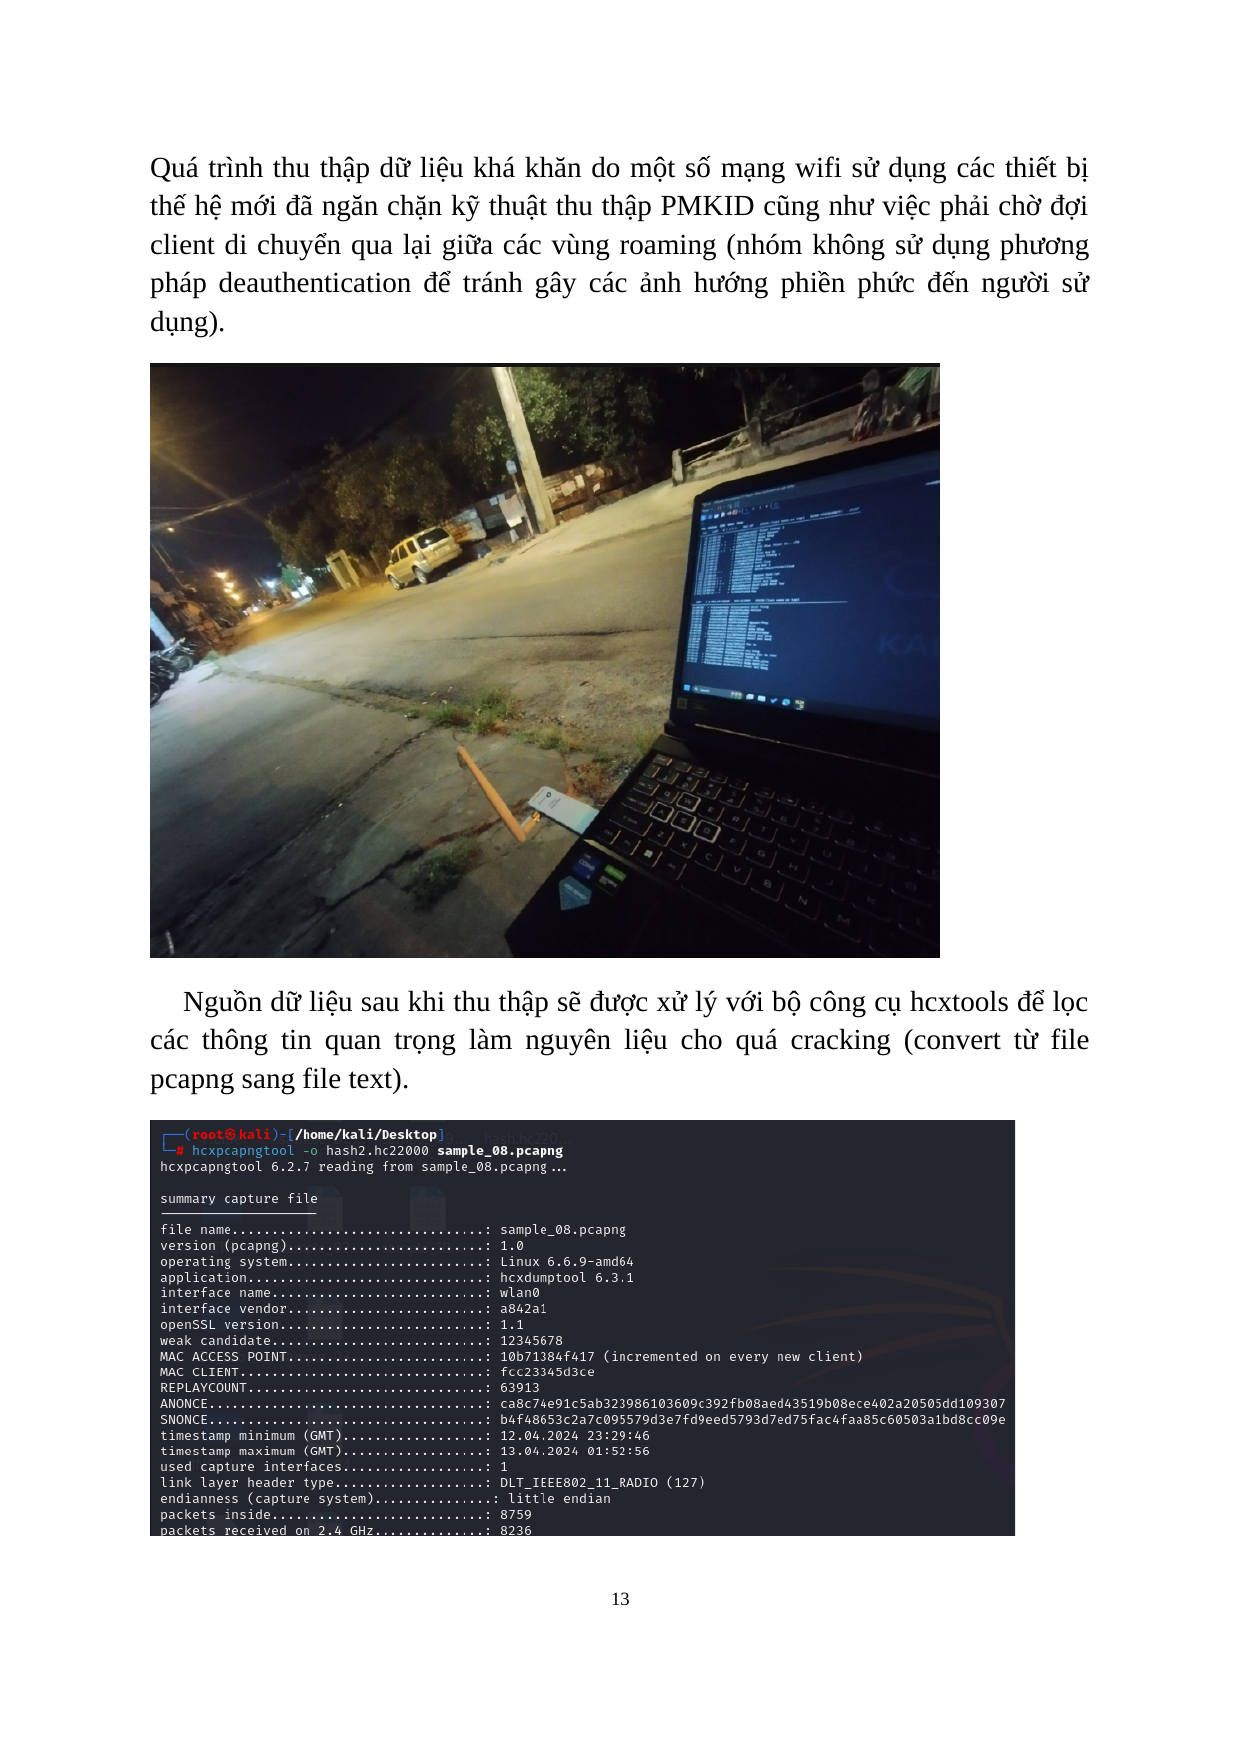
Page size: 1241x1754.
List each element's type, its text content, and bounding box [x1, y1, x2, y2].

text Quá trình thu thập dữ liệu khá khăn do một số mạng wifi sử dụng các thiết bị thế hệ mới đã ngăn chặn kỹ thuật thu thập PMKID cũng như việc phải chờ đợi client di chuyển qua lại giữa các vùng roaming (nhóm không sử dụng phương pháp deauthentication để tránh gây các ảnh hướng phiền phức đến người sử dụng). [150, 150, 1090, 338]
picture [150, 363, 940, 958]
picture [150, 1120, 1016, 1536]
text Nguồn dữ liệu sau khi thu thập sẽ được xử lý với bộ công cụ hcxtools để lọc các thông tin quan trọng làm nguyên liệu cho quá cracking (convert từ file pcapng sang file text). [150, 984, 1090, 1094]
